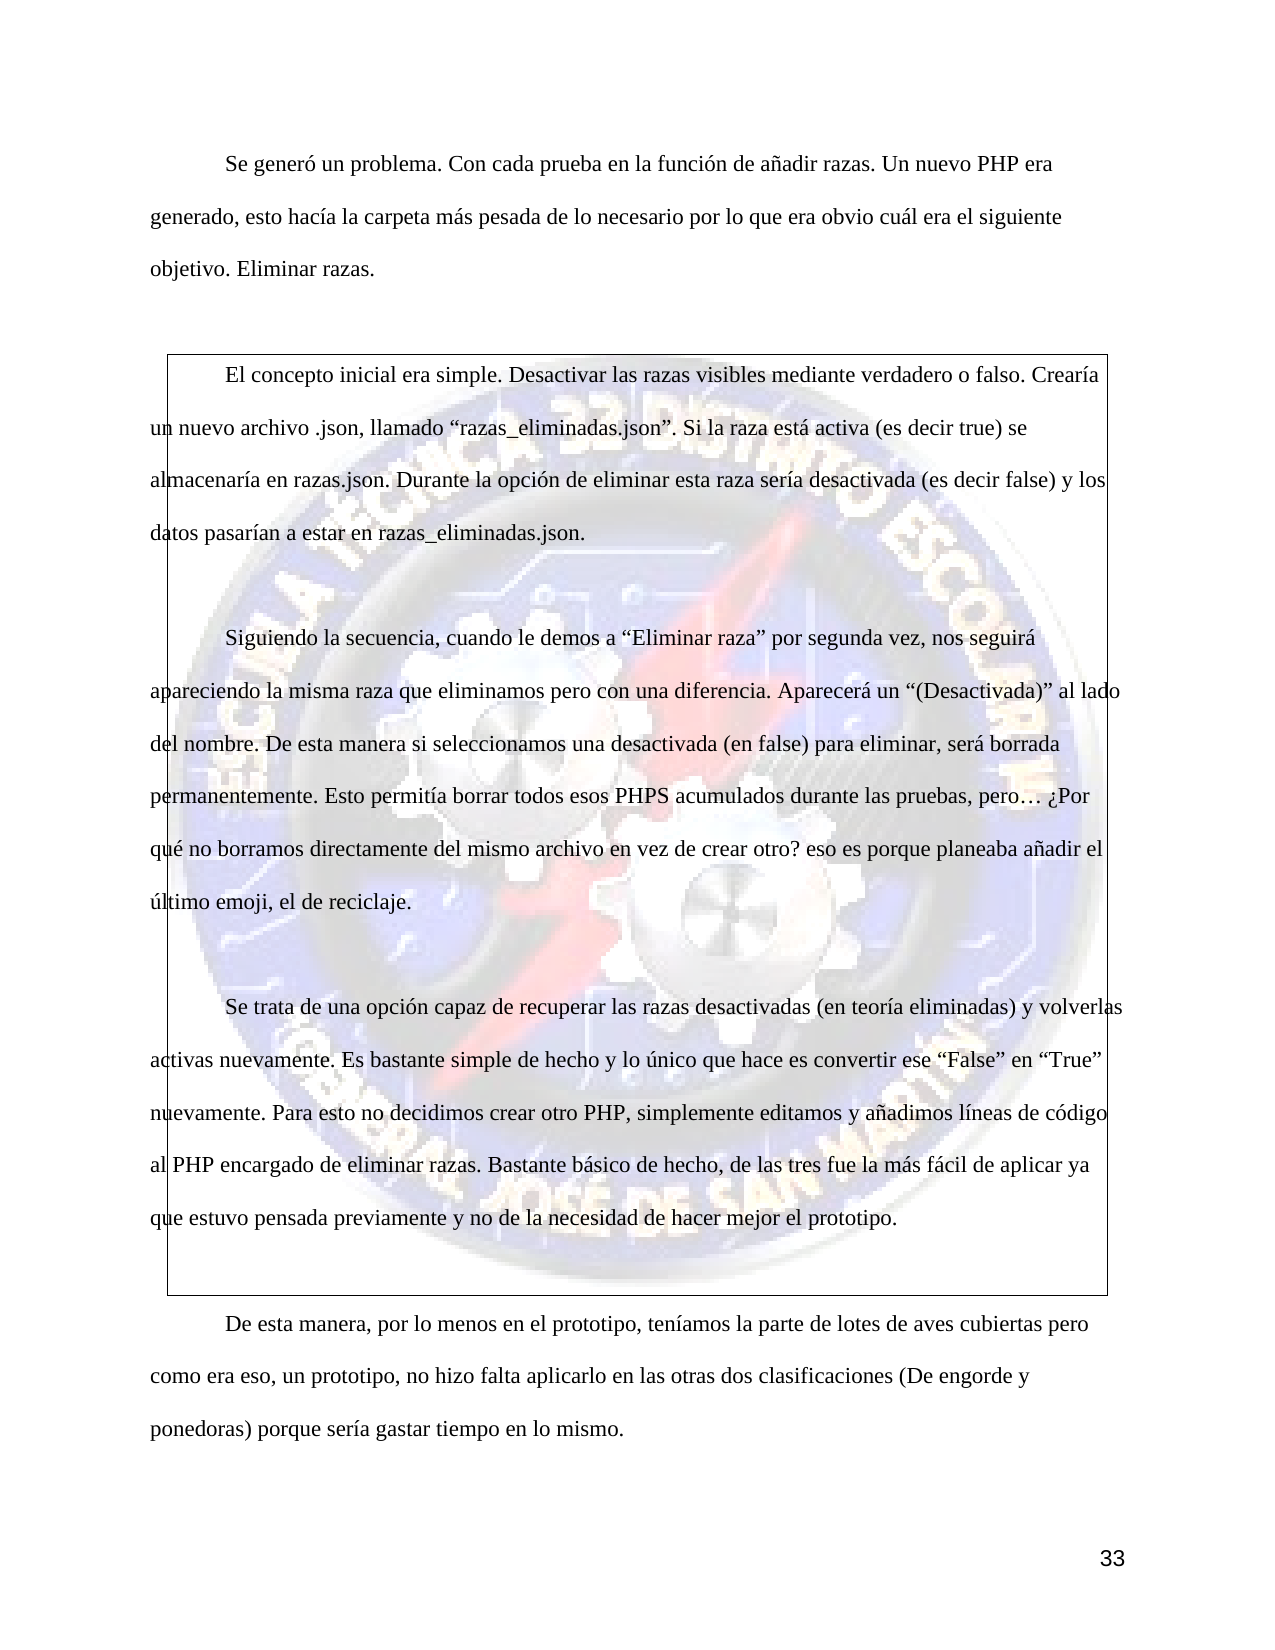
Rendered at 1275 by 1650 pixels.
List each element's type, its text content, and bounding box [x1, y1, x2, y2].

text Se trata de una opción capaz de recuperar las razas desactivadas (en teoría eliminadas) y volverlas activas nuevamente. Es bastante simple de hecho y lo único que hace es convertir ese “False” en “True” nuevamente. Para esto no decidimos crear otro PHP, simplemente editamos y añadimos líneas de código al PHP encargado de eliminar razas. Bastante básico de hecho, de las tres fue la más fácil de aplicar ya que estuvo pensada previamente y no de la necesidad de hacer mejor el prototipo. [150, 993, 1125, 1231]
text Siguiendo la secuencia, cuando le demos a “Eliminar raza” por segunda vez, nos seguirá apareciendo la misma raza que eliminamos pero con una diferencia. Aparecerá un “(Desactivada)” al lado del nombre. De esta manera si seleccionamos una desactivada (en false) para eliminar, será borrada permanentemente. Esto permitía borrar todos esos PHPS acumulados durante las pruebas, pero… ¿Por qué no borramos directamente del mismo archivo en vez de crear otro? eso es porque planeaba añadir el último emoji, el de reciclaje. [150, 624, 1125, 914]
text De esta manera, por lo menos en el prototipo, teníamos la parte de lotes de aves cubiertas pero como era eso, un prototipo, no hizo falta aplicarlo en las otras dos clasificaciones (De engorde y ponedoras) porque sería gastar tiempo en lo mismo. [150, 1309, 1125, 1441]
text El concepto inicial era simple. Desactivar las razas visibles mediante verdadero o falso. Crearía un nuevo archivo .json, llamado “razas_eliminadas.json”. Si la raza está activa (es decir true) se almacenaría en razas.json. Durante la opción de eliminar esta raza sería desactivada (es decir false) y los datos pasarían a estar en razas_eliminadas.json. [150, 361, 1125, 545]
text Se generó un problema. Con cada prueba en la función de añadir razas. Un nuevo PHP era generado, esto hacía la carpeta más pesada de lo necesario por lo que era obvio cuál era el siguiente objetivo. Eliminar razas. [150, 150, 1125, 282]
